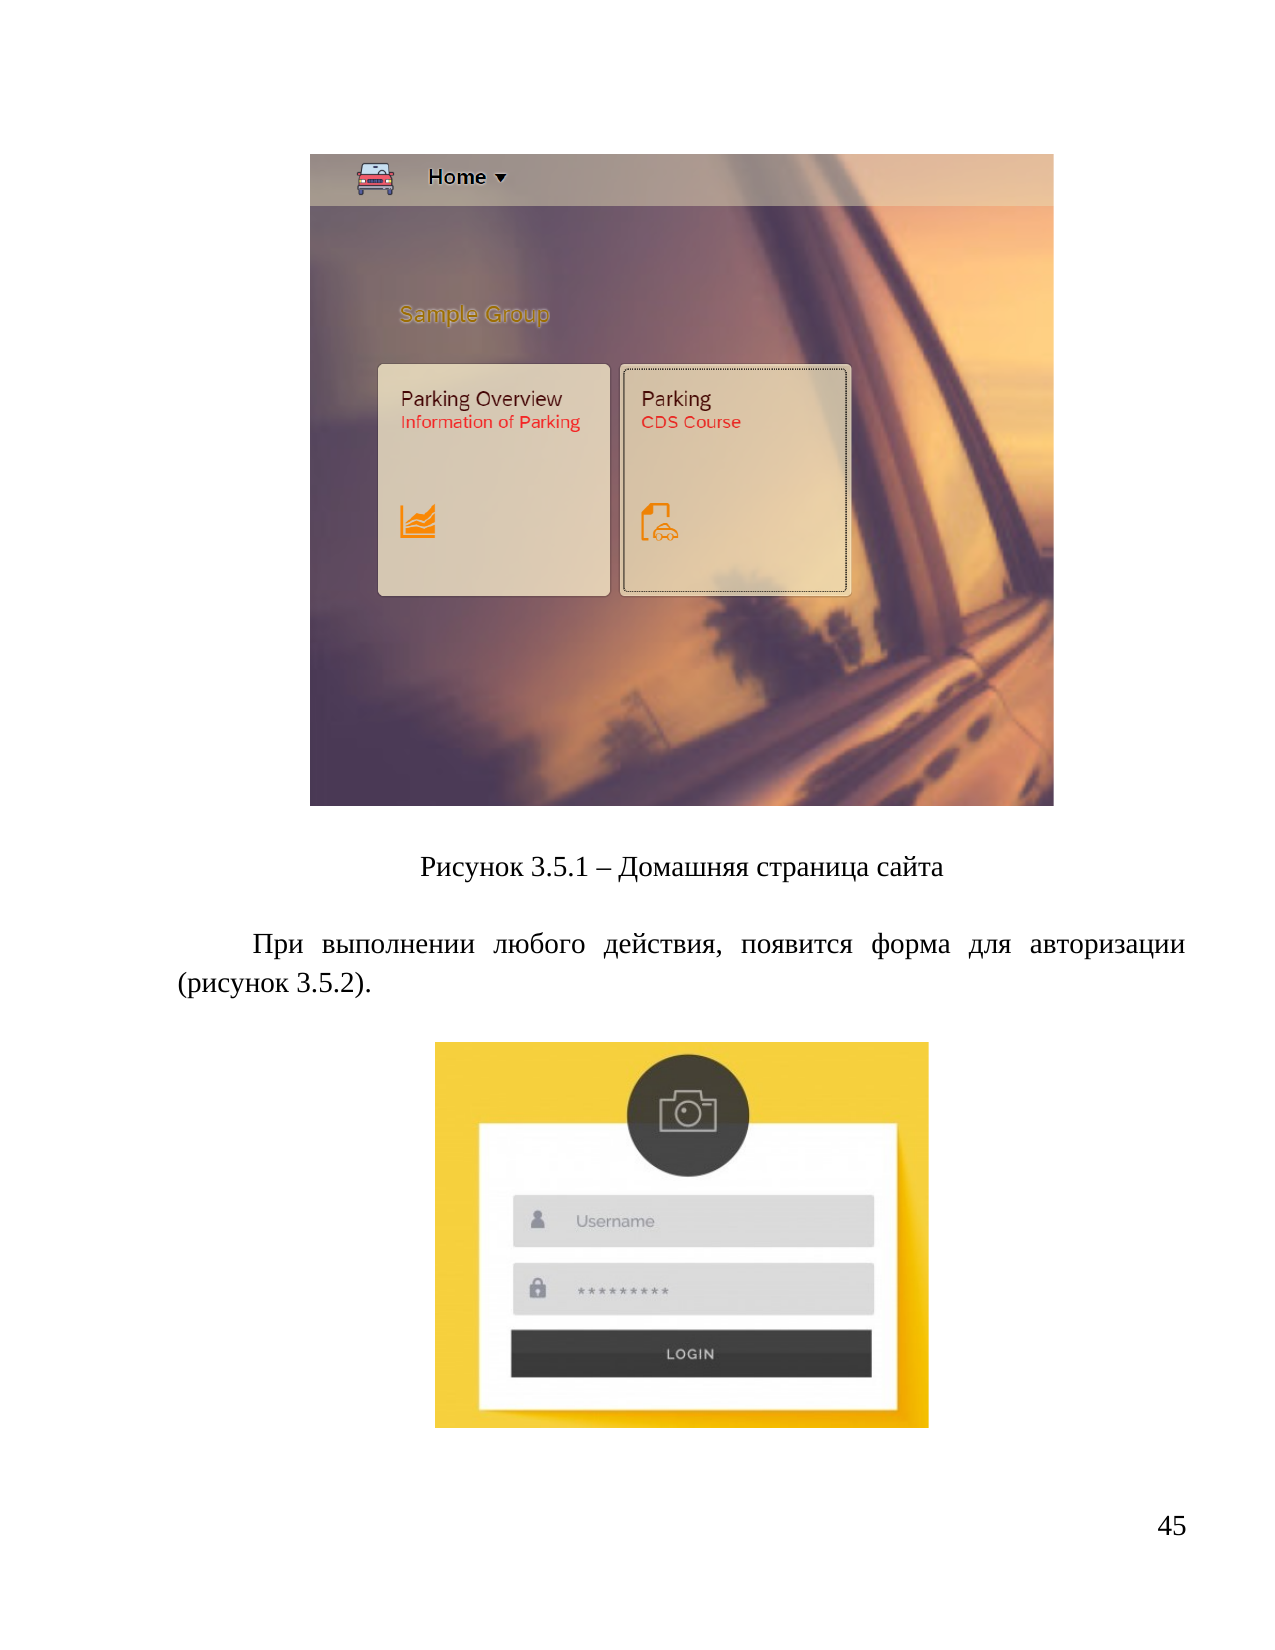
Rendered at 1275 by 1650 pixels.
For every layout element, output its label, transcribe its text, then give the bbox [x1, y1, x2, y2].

picture [310, 154, 1054, 806]
text Рисунок 3.5.1 – Домашняя страница сайта [177, 849, 1186, 883]
picture [435, 1042, 929, 1428]
text При выполнении любого действия, появится форма для авторизации (рисунок 3.5.2). [177, 927, 1186, 999]
